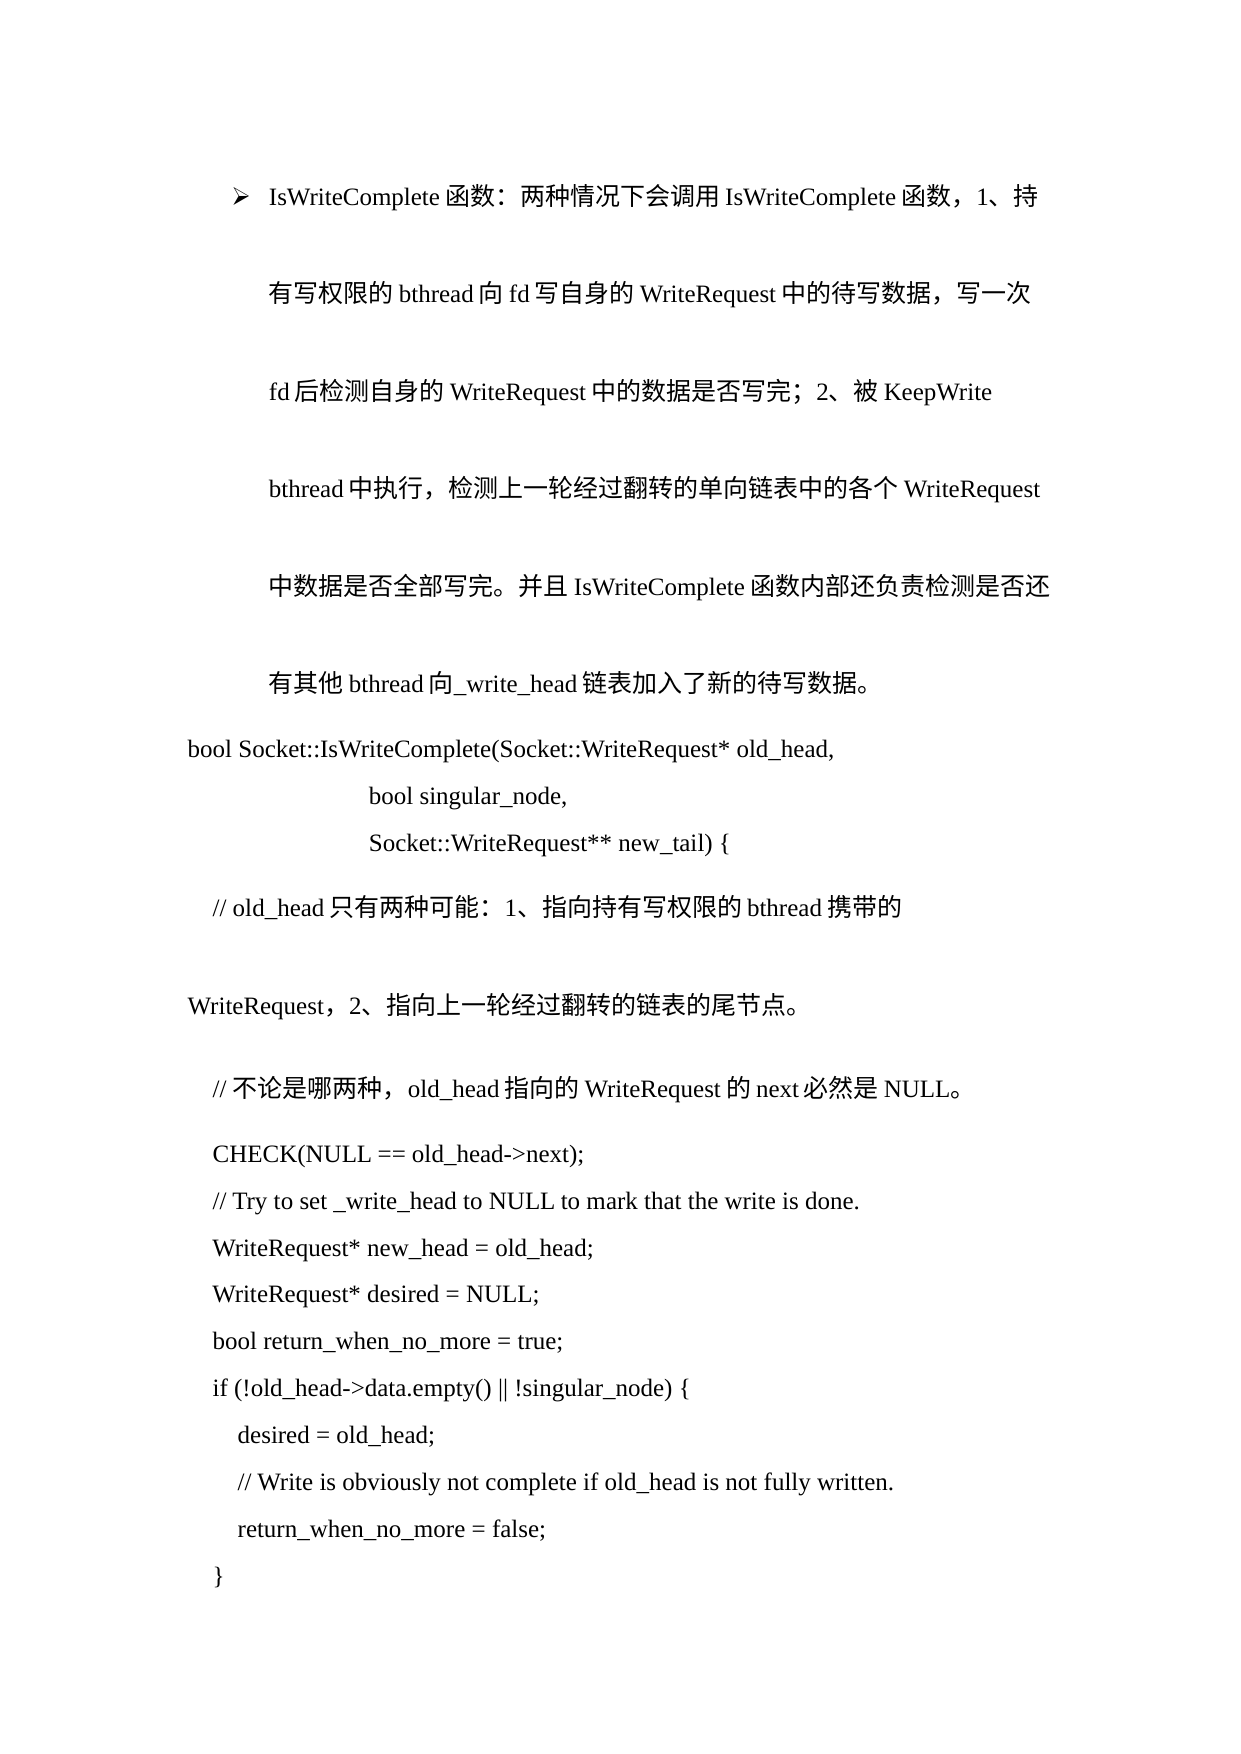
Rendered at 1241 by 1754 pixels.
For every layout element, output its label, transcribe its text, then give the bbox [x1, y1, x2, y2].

text bool return_when_no_more = true; [187, 1324, 1053, 1357]
text WriteRequest* desired = NULL; [187, 1278, 1053, 1310]
text Socket::WriteRequest** new_tail) { [187, 826, 1053, 859]
text bool Socket::IsWriteComplete(Socket::WriteRequest* old_head, [187, 733, 1053, 765]
list IsWriteComplete函数：两种情况下会调用IsWriteComplete函数，1、持有写权限的bthread向fd写自身的WriteRequest中的待写数据，写一次fd后检测自身的WriteRequest中的数据是否写完；2、被KeepWrite bthread中执行，检测上一轮经过翻转的单向链表中的各个WriteRequest中数据是否全部写完。并且IsWriteComplete函数内部还负责检测是否还有其他bthread向_write_head链表加入了新的待写数据。 [231, 162, 1053, 714]
text if (!old_head->data.empty() || !singular_node) { [187, 1371, 1053, 1404]
text bool singular_node, [187, 779, 1053, 812]
text // Try to set _write_head to NULL to mark that the write is done. [187, 1184, 1053, 1216]
text WriteRequest* new_head = old_head; [187, 1231, 1053, 1263]
text CHECK(NULL == old_head->next); [187, 1137, 1053, 1169]
text desired = old_head; [187, 1418, 1053, 1451]
text return_when_no_more = false; [187, 1512, 1053, 1544]
text } [187, 1559, 1053, 1591]
text // 不论是哪两种，old_head指向的WriteRequest的next必然是NULL。 [187, 1054, 1053, 1119]
text // Write is obviously not complete if old_head is not fully written. [187, 1465, 1053, 1498]
text // old_head只有两种可能：1、指向持有写权限的bthread携带的WriteRequest，2、指向上一轮经过翻转的链表的尾节点。 [187, 873, 1053, 1036]
